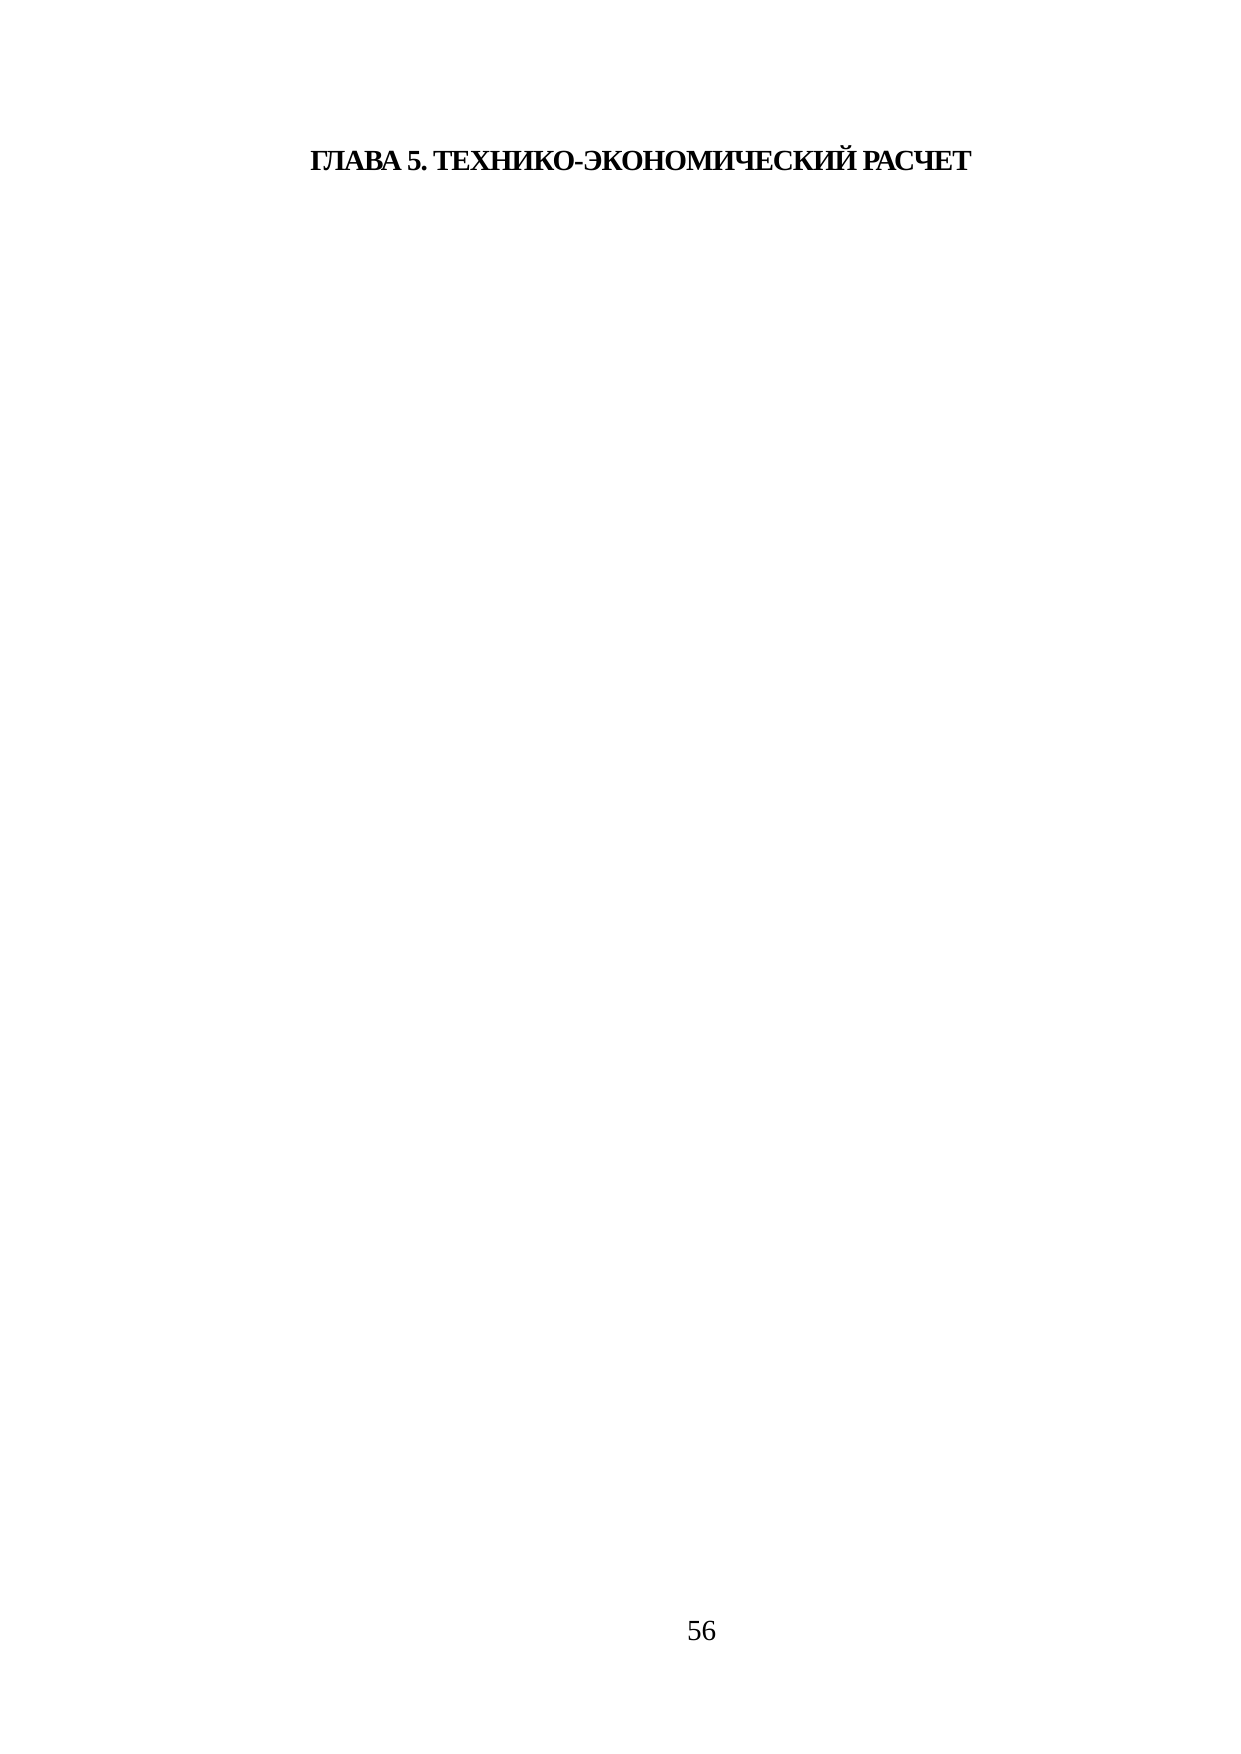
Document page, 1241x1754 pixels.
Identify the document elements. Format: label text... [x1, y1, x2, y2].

text ГЛАВА 5. ТЕХНИКО-ЭКОНОМИЧЕСКИЙ РАСЧЕТ [236, 143, 1093, 177]
